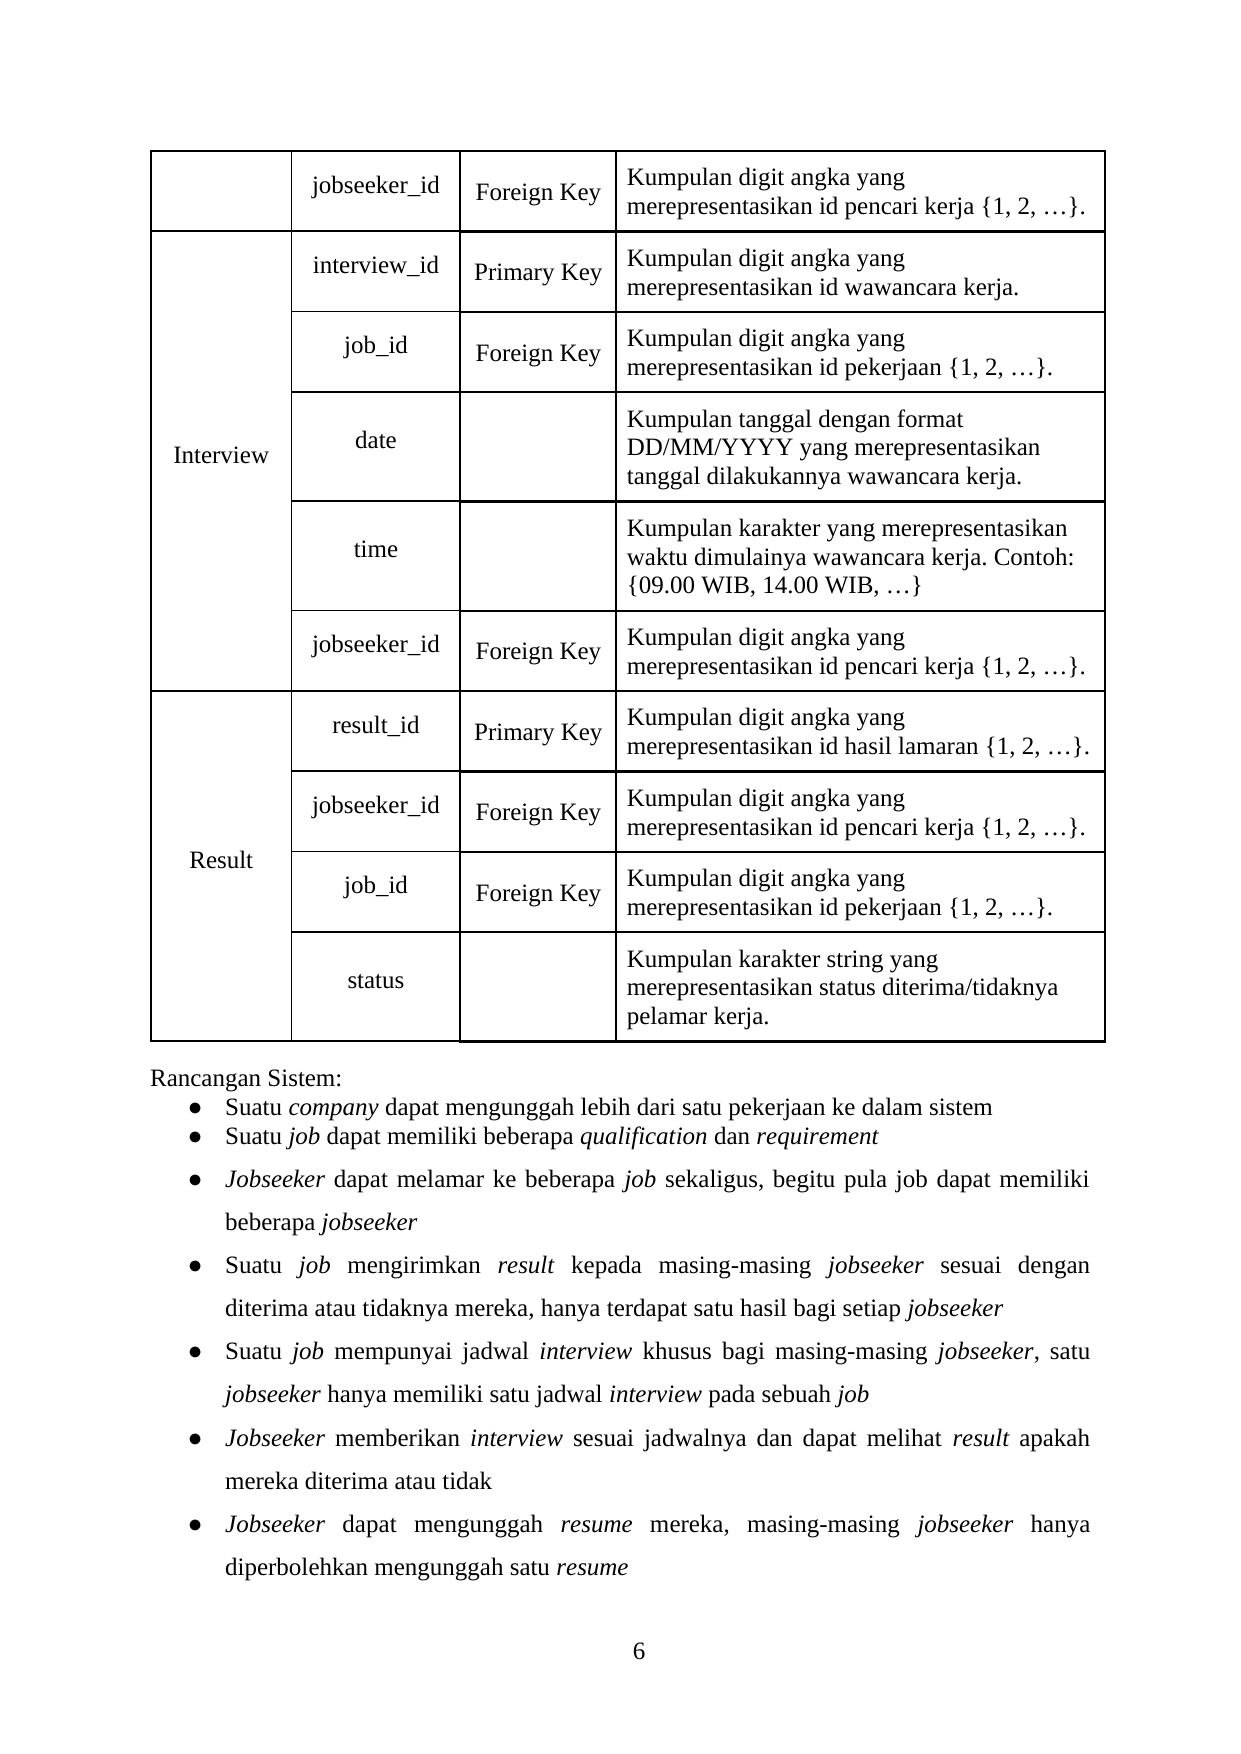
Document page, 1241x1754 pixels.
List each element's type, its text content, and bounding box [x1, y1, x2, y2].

table_cell jobseeker_id [292, 772, 459, 851]
table_cell jobseeker_id [292, 611, 459, 690]
table_cell [461, 503, 615, 609]
table_cell job_id [292, 852, 459, 931]
list Suatu job mengirimkan result kepada masing-masing jobseeker sesuai dengan diterima atau tidaknya mereka, hanya terdapat satu hasil bagi setiap jobseeker [187, 1250, 1090, 1322]
table_cell Foreign Key [461, 612, 615, 690]
list Suatu company dapat mengunggah lebih dari satu pekerjaan ke dalam sistem [187, 1092, 1090, 1121]
text Rancangan Sistem: [150, 1063, 1090, 1092]
list Jobseeker dapat melamar ke beberapa job sekaligus, begitu pula job dapat memiliki beberapa jobseeker [187, 1164, 1090, 1236]
table_cell interview_id [292, 232, 459, 311]
table_cell time [292, 502, 459, 609]
list Suatu job mempunyai jadwal interview khusus bagi masing-masing jobseeker, satu jobseeker hanya memiliki satu jadwal interview pada sebuah job [187, 1336, 1090, 1408]
table_cell Kumpulan digit angka yang merepresentasikan id pencari kerja {1, 2, …}. [617, 612, 1104, 690]
table_cell Kumpulan karakter string yang merepresentasikan status diterima/tidaknya pelamar kerja. [617, 933, 1104, 1040]
table_cell Kumpulan digit angka yang merepresentasikan id pencari kerja {1, 2, …}. [617, 152, 1104, 230]
table_cell jobseeker_id [292, 152, 459, 230]
table_cell Foreign Key [461, 152, 615, 230]
table_cell status [292, 933, 459, 1040]
table_cell Primary Key [461, 692, 615, 770]
list Jobseeker dapat mengunggah resume mereka, masing-masing jobseeker hanya diperbolehkan mengunggah satu resume [187, 1509, 1090, 1581]
table_cell Kumpulan digit angka yang merepresentasikan id wawancara kerja. [617, 233, 1104, 311]
table_cell Foreign Key [461, 313, 615, 391]
table_cell Kumpulan digit angka yang merepresentasikan id hasil lamaran {1, 2, …}. [617, 692, 1104, 770]
table_cell Kumpulan digit angka yang merepresentasikan id pekerjaan {1, 2, …}. [617, 313, 1104, 391]
table_cell Foreign Key [461, 853, 615, 931]
table_cell Kumpulan digit angka yang merepresentasikan id pekerjaan {1, 2, …}. [617, 853, 1104, 931]
table_cell job_id [292, 312, 459, 391]
table_cell [461, 393, 615, 500]
list Suatu job dapat memiliki beberapa qualification dan requirement [187, 1121, 1090, 1149]
table_cell date [292, 393, 459, 500]
table_cell [461, 933, 615, 1040]
table_cell Result [152, 692, 291, 1040]
table_cell Kumpulan tanggal dengan format DD/MM/YYYY yang merepresentasikan tanggal dilakukannya wawancara kerja. [617, 393, 1104, 500]
table_cell result_id [292, 692, 459, 770]
list Jobseeker memberikan interview sesuai jadwalnya dan dapat melihat result apakah mereka diterima atau tidak [187, 1423, 1090, 1494]
table_cell Kumpulan digit angka yang merepresentasikan id pencari kerja {1, 2, …}. [617, 773, 1104, 851]
table_cell Kumpulan karakter yang merepresentasikan waktu dimulainya wawancara kerja. Contoh: {09.00 WIB, 14.00 WIB, …} [617, 503, 1104, 609]
table_cell Foreign Key [461, 773, 615, 851]
table_cell Interview [152, 232, 291, 690]
table_cell Primary Key [461, 233, 615, 311]
